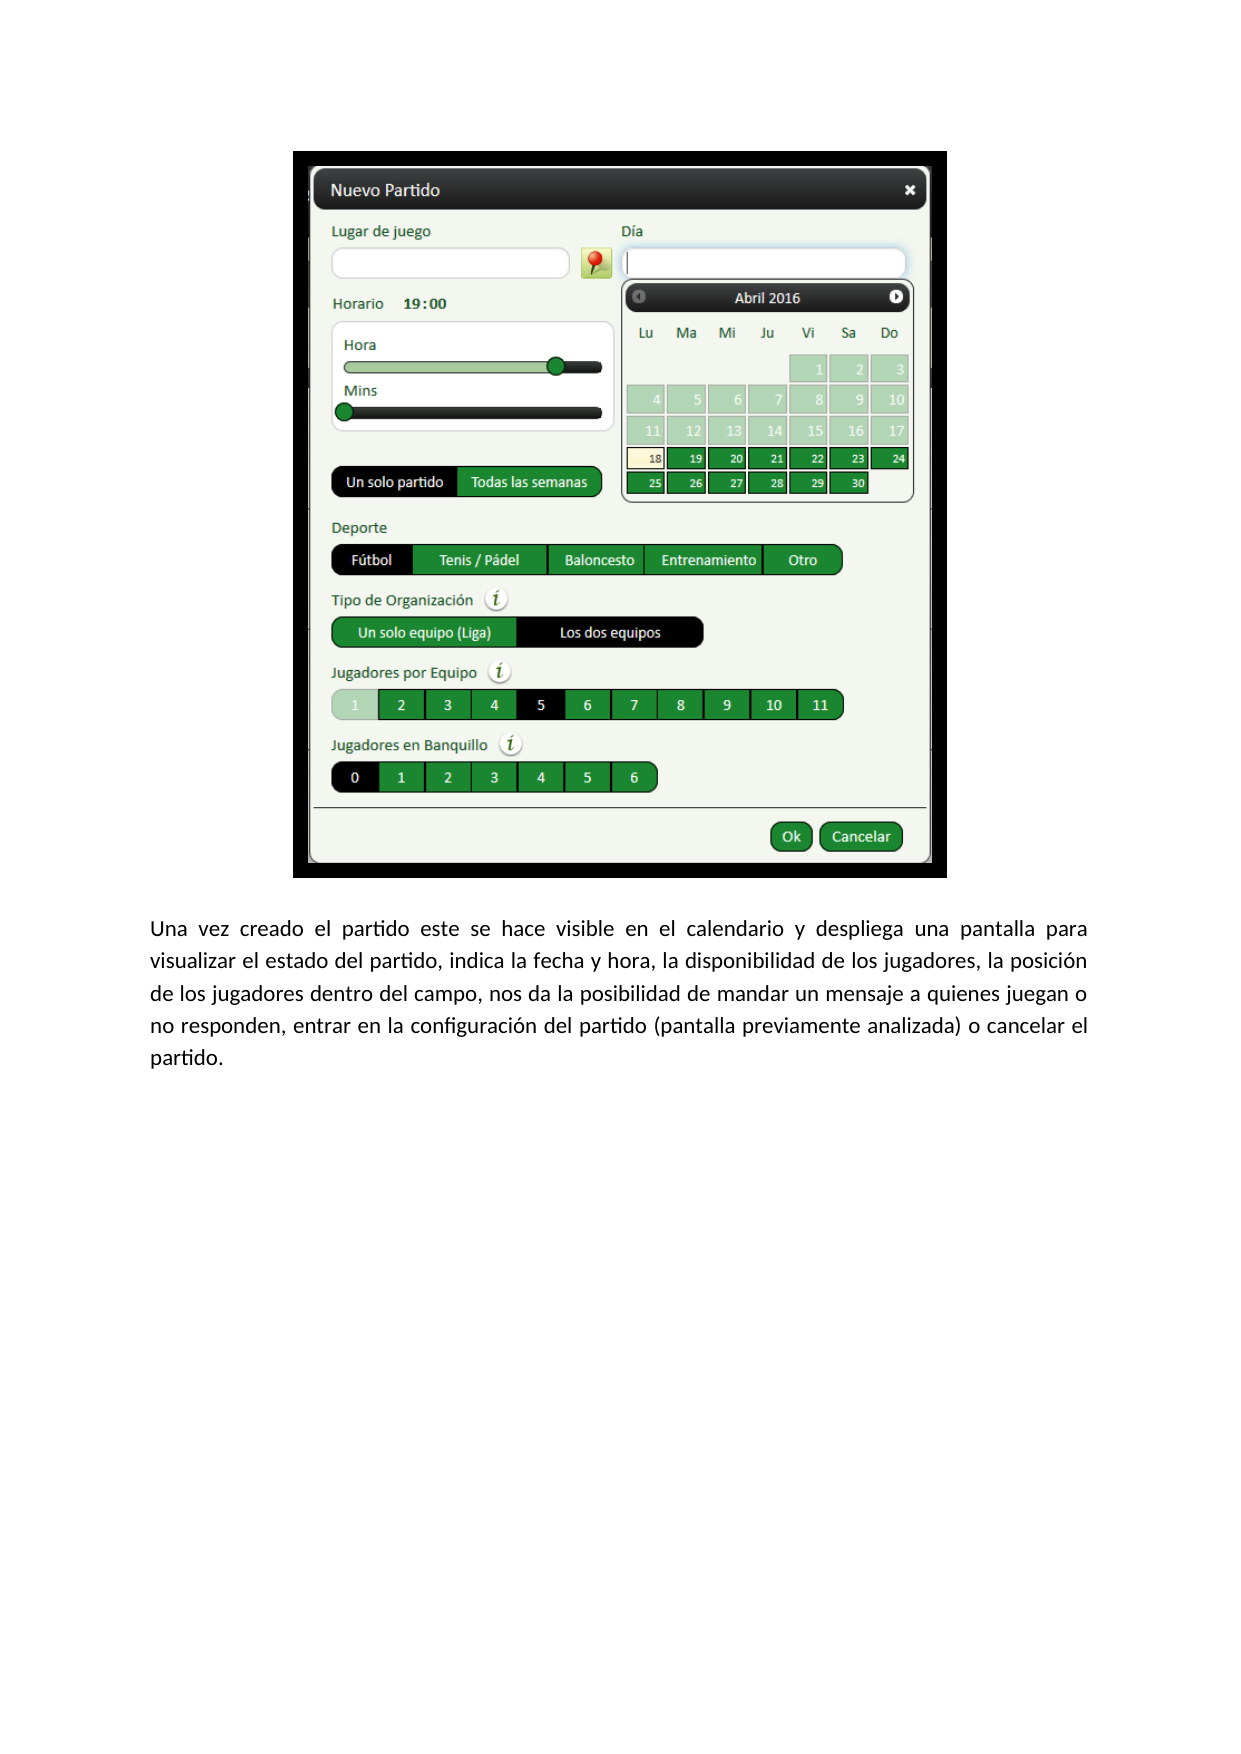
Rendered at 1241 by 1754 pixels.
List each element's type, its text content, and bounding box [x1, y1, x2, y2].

picture [308, 166, 932, 863]
text Una vez creado el partido este se hace visible en el calendario y despliega una pantalla para visualizar el estado del partido, indica la fecha y hora, la disponibilidad de los jugadores, la posición de los jugadores dentro del campo, nos da la posibilidad de mandar un mensaje a quienes juegan o no responden, entrar en la configuración del partido (pantalla previamente analizada) o cancelar el partido. [150, 914, 1090, 1071]
